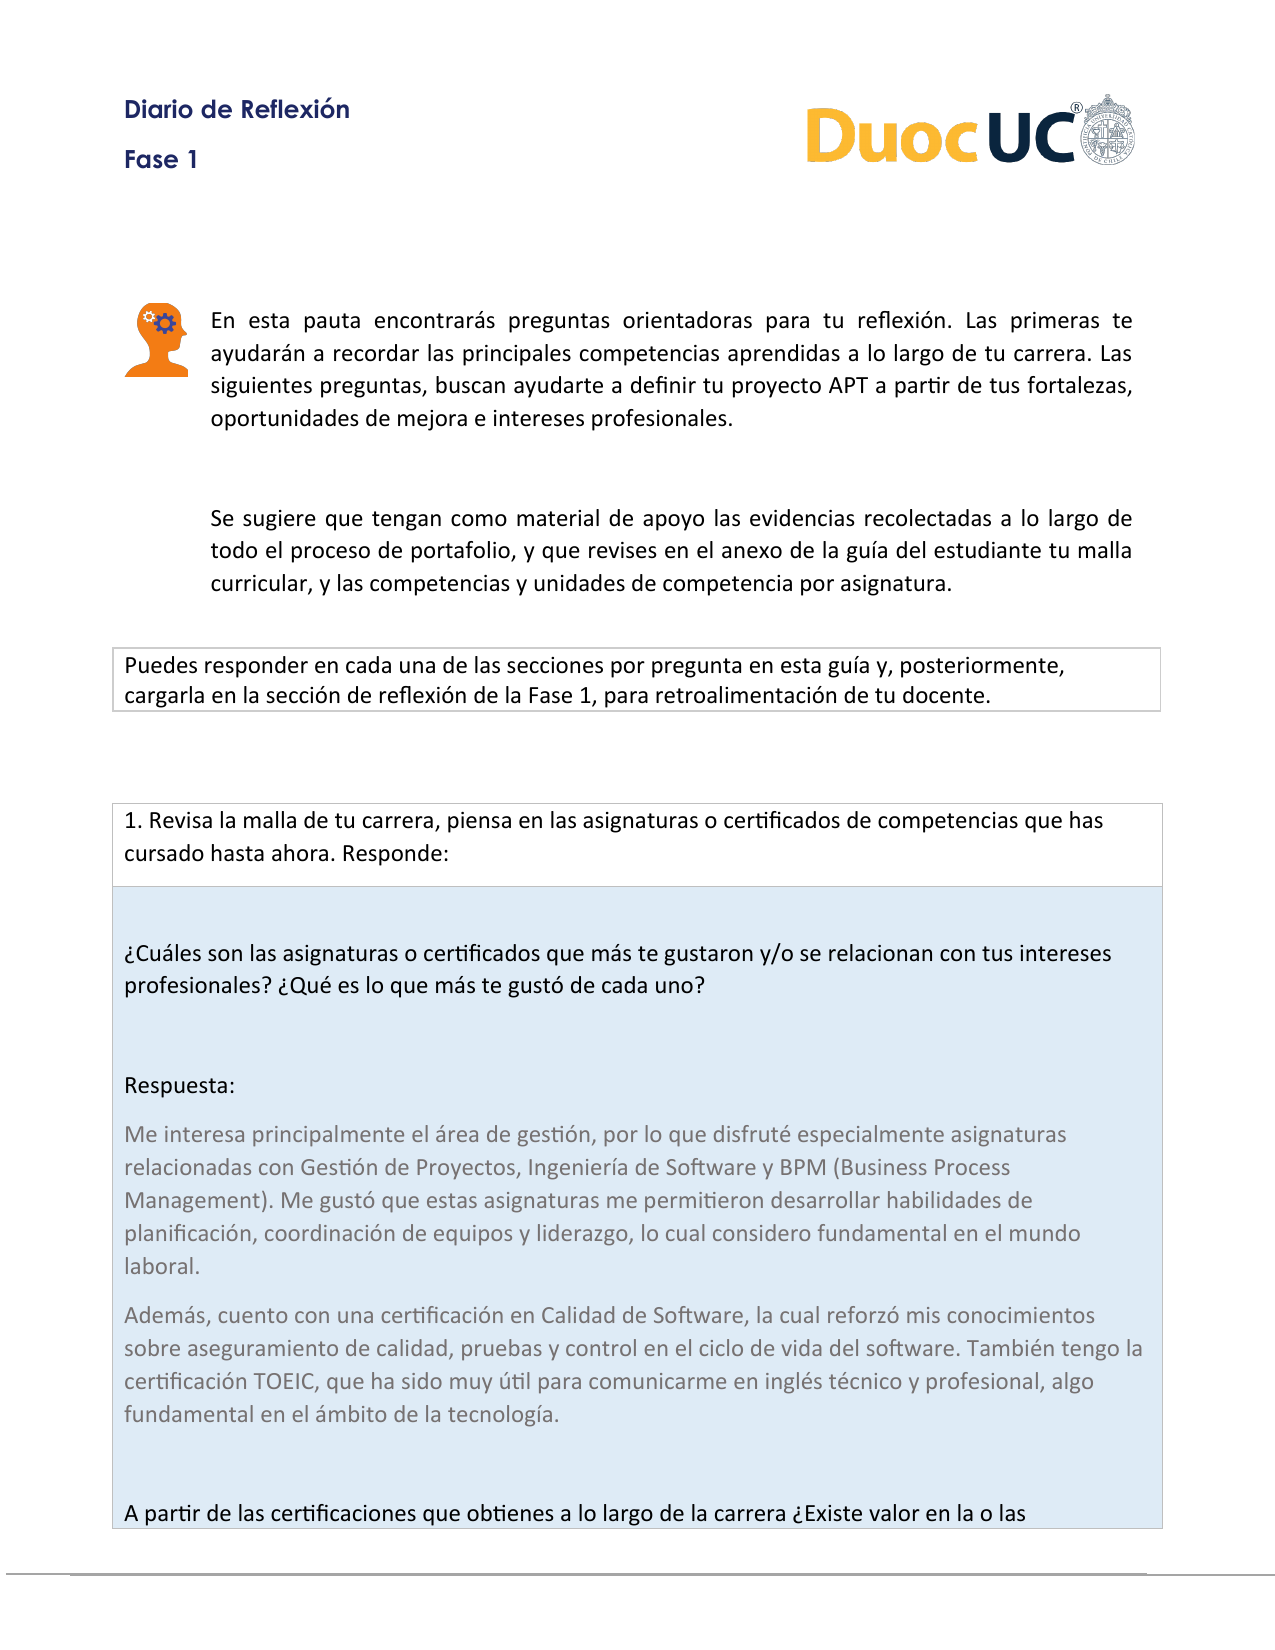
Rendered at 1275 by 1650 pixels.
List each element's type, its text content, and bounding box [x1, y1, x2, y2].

table_header [112, 304, 199, 617]
table_header Puedes responder en cada una de las secciones por pregunta en esta guía y, posteriormente, cargarla en la sección de reflexión de la Fase 1, para retroalimentación de tu docente. [114, 649, 1160, 710]
table_header En esta pauta encontrarás preguntas orientadoras para tu reflexión. Las primeras te ayudarán a recordar las principales competencias aprendidas a lo largo de tu carrera. Las siguientes preguntas, buscan ayudarte a definir tu proyecto APT a partir de tus fortalezas, oportunidades de mejora e intereses profesionales. Se sugiere que tengan como material de apoyo las evidencias recolectadas a lo largo de todo el proceso de portafolio, y que revises en el anexo de la guía del estudiante tu malla curricular, y las competencias y unidades de competencia por asignatura. [199, 304, 1146, 617]
picture [123, 303, 188, 377]
table_header 1. Revisa la malla de tu carrera, piensa en las asignaturas o certificados de competencias que has cursado hasta ahora. Responde: [113, 804, 1162, 886]
picture [807, 94, 1135, 165]
